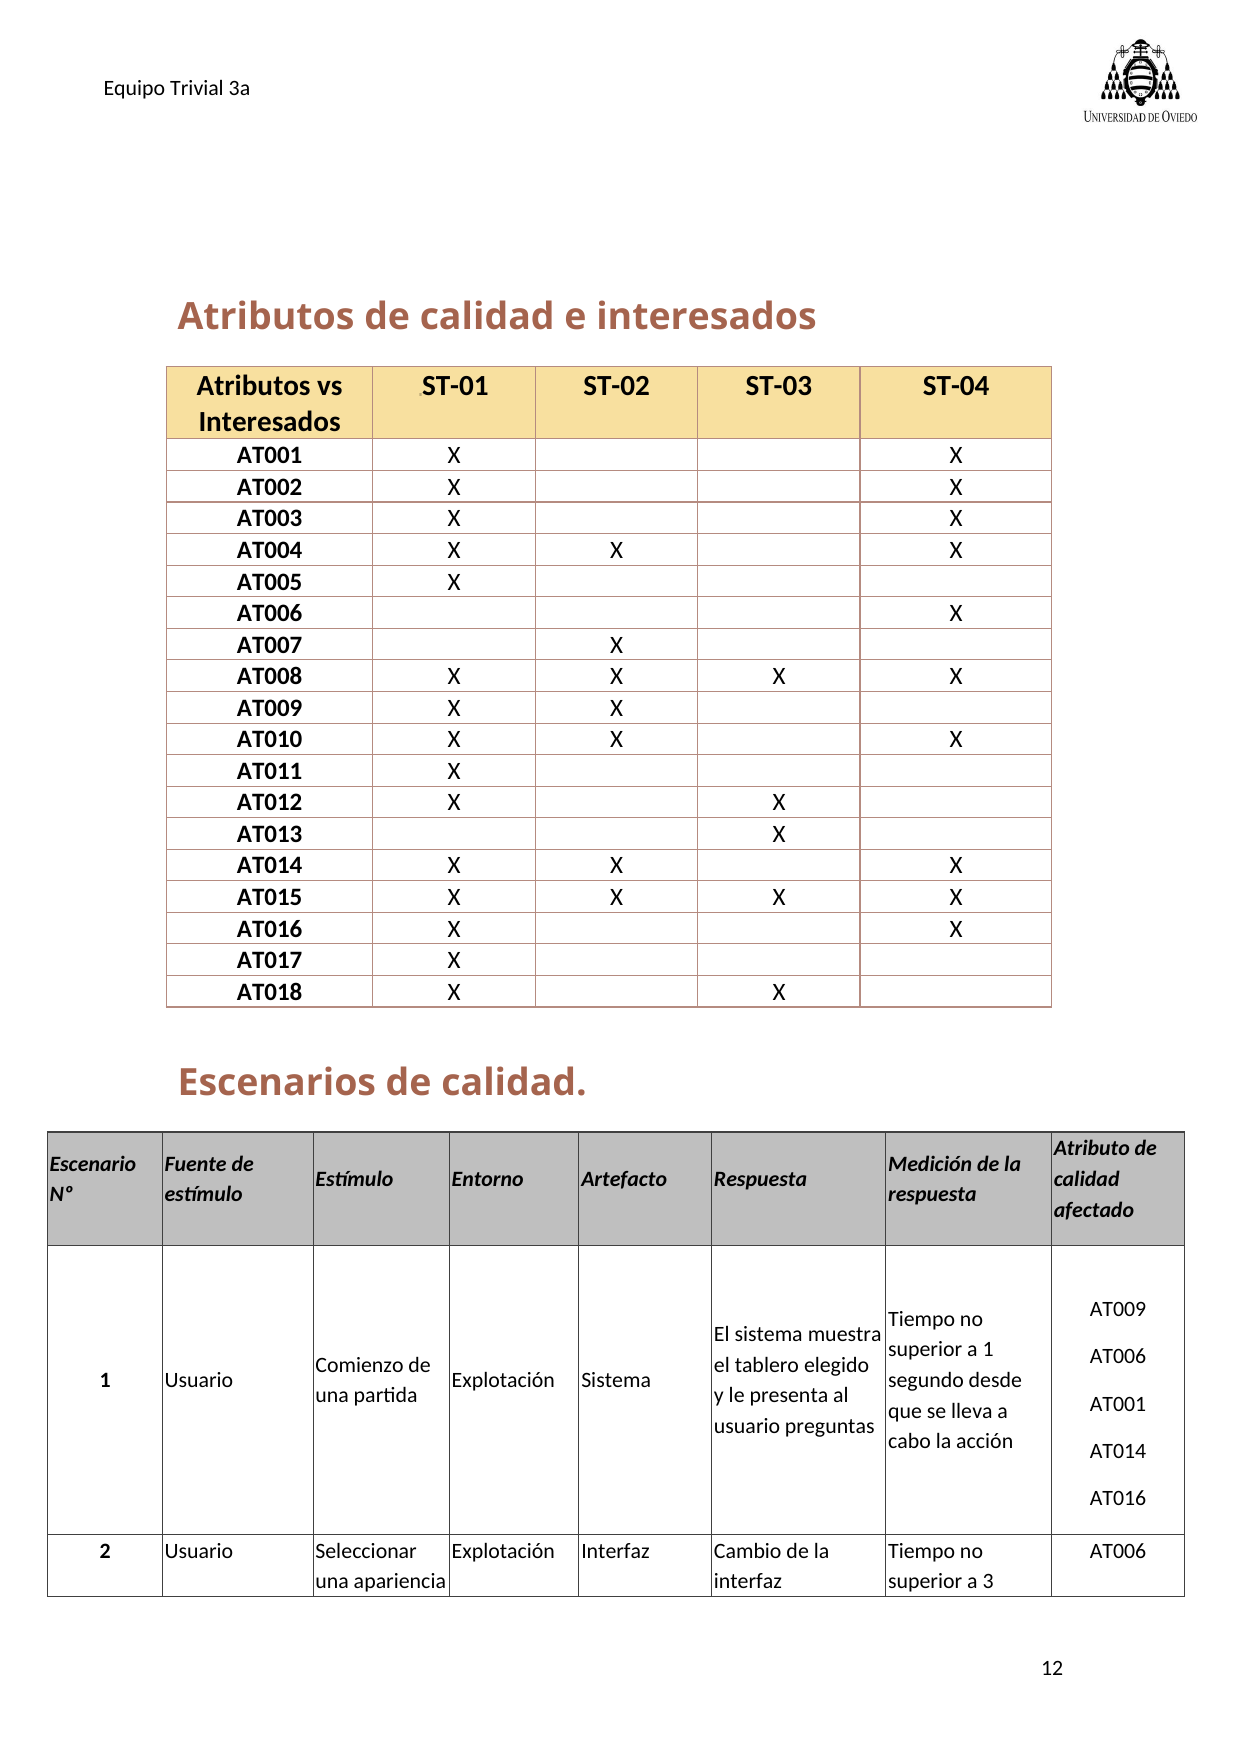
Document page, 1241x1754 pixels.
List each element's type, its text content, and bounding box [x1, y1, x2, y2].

table_cell X [373, 566, 535, 596]
table_cell [698, 724, 859, 754]
table_cell X [373, 850, 535, 880]
table_cell [698, 503, 859, 533]
table_header Medición de la respuesta [886, 1133, 1051, 1245]
table_cell [373, 629, 535, 659]
table_cell X [536, 881, 697, 912]
table_cell AT017 [167, 944, 372, 975]
table_cell [698, 597, 859, 628]
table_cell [1052, 1535, 1184, 1596]
table_cell [536, 787, 697, 817]
table_cell [536, 913, 697, 943]
table_cell [698, 913, 859, 943]
table_header ST-01 [373, 367, 535, 438]
table_cell X [373, 755, 535, 786]
table_cell [536, 944, 697, 975]
table_cell [698, 755, 859, 786]
table_cell X [373, 471, 535, 501]
table_header ST-04 [861, 367, 1051, 438]
table_cell AT011 [167, 755, 372, 786]
table_cell 2 [48, 1535, 162, 1596]
table_cell X [373, 439, 535, 470]
table_cell Tiempo no superior a 1 segundo desde que se lleva a cabo la acción [886, 1246, 1051, 1534]
table_cell [536, 976, 697, 1006]
table_header Entorno [450, 1133, 578, 1245]
table_cell AT003 [167, 503, 372, 533]
table_cell AT006 [167, 597, 372, 628]
table_cell [373, 597, 535, 628]
table_cell [698, 850, 859, 880]
table_cell X [698, 881, 859, 912]
table_cell X [861, 597, 1051, 628]
table_cell X [861, 503, 1051, 533]
table_cell [698, 471, 859, 501]
table_header ST-03 [698, 367, 859, 438]
table_cell [861, 787, 1051, 817]
table_cell [861, 976, 1051, 1006]
table_cell X [698, 787, 859, 817]
table_cell AT002 [167, 471, 372, 501]
table_cell Comienzo de una partida [314, 1246, 449, 1534]
table_cell [861, 818, 1051, 849]
table_cell X [536, 850, 697, 880]
table_cell AT014 [167, 850, 372, 880]
table_cell [861, 755, 1051, 786]
table_cell [536, 566, 697, 596]
table_cell X [536, 692, 697, 722]
table_cell [536, 818, 697, 849]
table_cell X [861, 724, 1051, 754]
table_cell AT013 [167, 818, 372, 849]
table_cell X [536, 629, 697, 659]
subtitle Escenarios de calidad. [177, 1055, 1063, 1106]
table_cell [698, 944, 859, 975]
table_cell Explotación [450, 1246, 578, 1534]
table_cell X [373, 976, 535, 1006]
table_header Artefacto [579, 1133, 711, 1245]
subtitle Atributos de calidad e interesados [177, 289, 1063, 341]
table_cell X [861, 439, 1051, 470]
table_cell X [373, 913, 535, 943]
table_header ST-02 [536, 367, 697, 438]
table_cell AT005 [167, 566, 372, 596]
table_header Escenario Nº [48, 1133, 162, 1245]
picture [1077, 35, 1198, 123]
table_cell X [373, 534, 535, 564]
table_cell X [861, 850, 1051, 880]
table_cell X [698, 818, 859, 849]
table_cell [698, 692, 859, 722]
table_header Fuente de estímulo [163, 1133, 313, 1245]
table_cell AT016 [167, 913, 372, 943]
table_cell Usuario [163, 1535, 313, 1596]
table_cell [698, 534, 859, 564]
table_cell X [373, 944, 535, 975]
table_cell X [373, 660, 535, 691]
table_cell AT018 [167, 976, 372, 1006]
table_cell [536, 503, 697, 533]
table_cell [536, 471, 697, 501]
table_cell X [373, 503, 535, 533]
table_header Estímulo [314, 1133, 449, 1245]
table_cell X [373, 692, 535, 722]
table_cell [861, 566, 1051, 596]
table_cell El sistema muestra el tablero elegido y le presenta al usuario preguntas [712, 1246, 885, 1534]
table_cell [698, 629, 859, 659]
table_cell [536, 597, 697, 628]
table_cell X [861, 660, 1051, 691]
table_cell AT004 [167, 534, 372, 564]
table_cell Interfaz [579, 1535, 711, 1596]
table_cell AT015 [167, 881, 372, 912]
table_cell X [373, 787, 535, 817]
table_cell AT012 [167, 787, 372, 817]
table_cell AT001 [167, 439, 372, 470]
table_cell [373, 818, 535, 849]
table_cell X [373, 881, 535, 912]
table_header Atributos vs Interesados [167, 367, 372, 438]
table_header Respuesta [712, 1133, 885, 1245]
table_header Atributo de calidad afectado [1052, 1133, 1184, 1245]
table_cell X [861, 913, 1051, 943]
table_cell [698, 439, 859, 470]
table_cell AT009 AT006 AT001 AT014 AT016 [1052, 1246, 1184, 1534]
table_cell AT009 [167, 692, 372, 722]
table_cell X [861, 471, 1051, 501]
table_cell X [536, 660, 697, 691]
table_cell [698, 566, 859, 596]
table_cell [314, 1535, 449, 1596]
table_cell X [536, 534, 697, 564]
table_cell Sistema [579, 1246, 711, 1534]
table_cell [861, 944, 1051, 975]
table_cell X [373, 724, 535, 754]
table_cell X [861, 881, 1051, 912]
table_cell AT007 [167, 629, 372, 659]
table_cell [536, 755, 697, 786]
table_cell [861, 629, 1051, 659]
table_cell X [698, 660, 859, 691]
table_cell 1 [48, 1246, 162, 1534]
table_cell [886, 1535, 1051, 1596]
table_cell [712, 1535, 885, 1596]
table_cell [536, 439, 697, 470]
table_cell AT010 [167, 724, 372, 754]
table_cell Explotación [450, 1535, 578, 1596]
table_cell AT008 [167, 660, 372, 691]
table_cell Usuario [163, 1246, 313, 1534]
table_cell [861, 692, 1051, 722]
table_cell X [536, 724, 697, 754]
table_cell X [861, 534, 1051, 564]
table_cell X [698, 976, 859, 1006]
